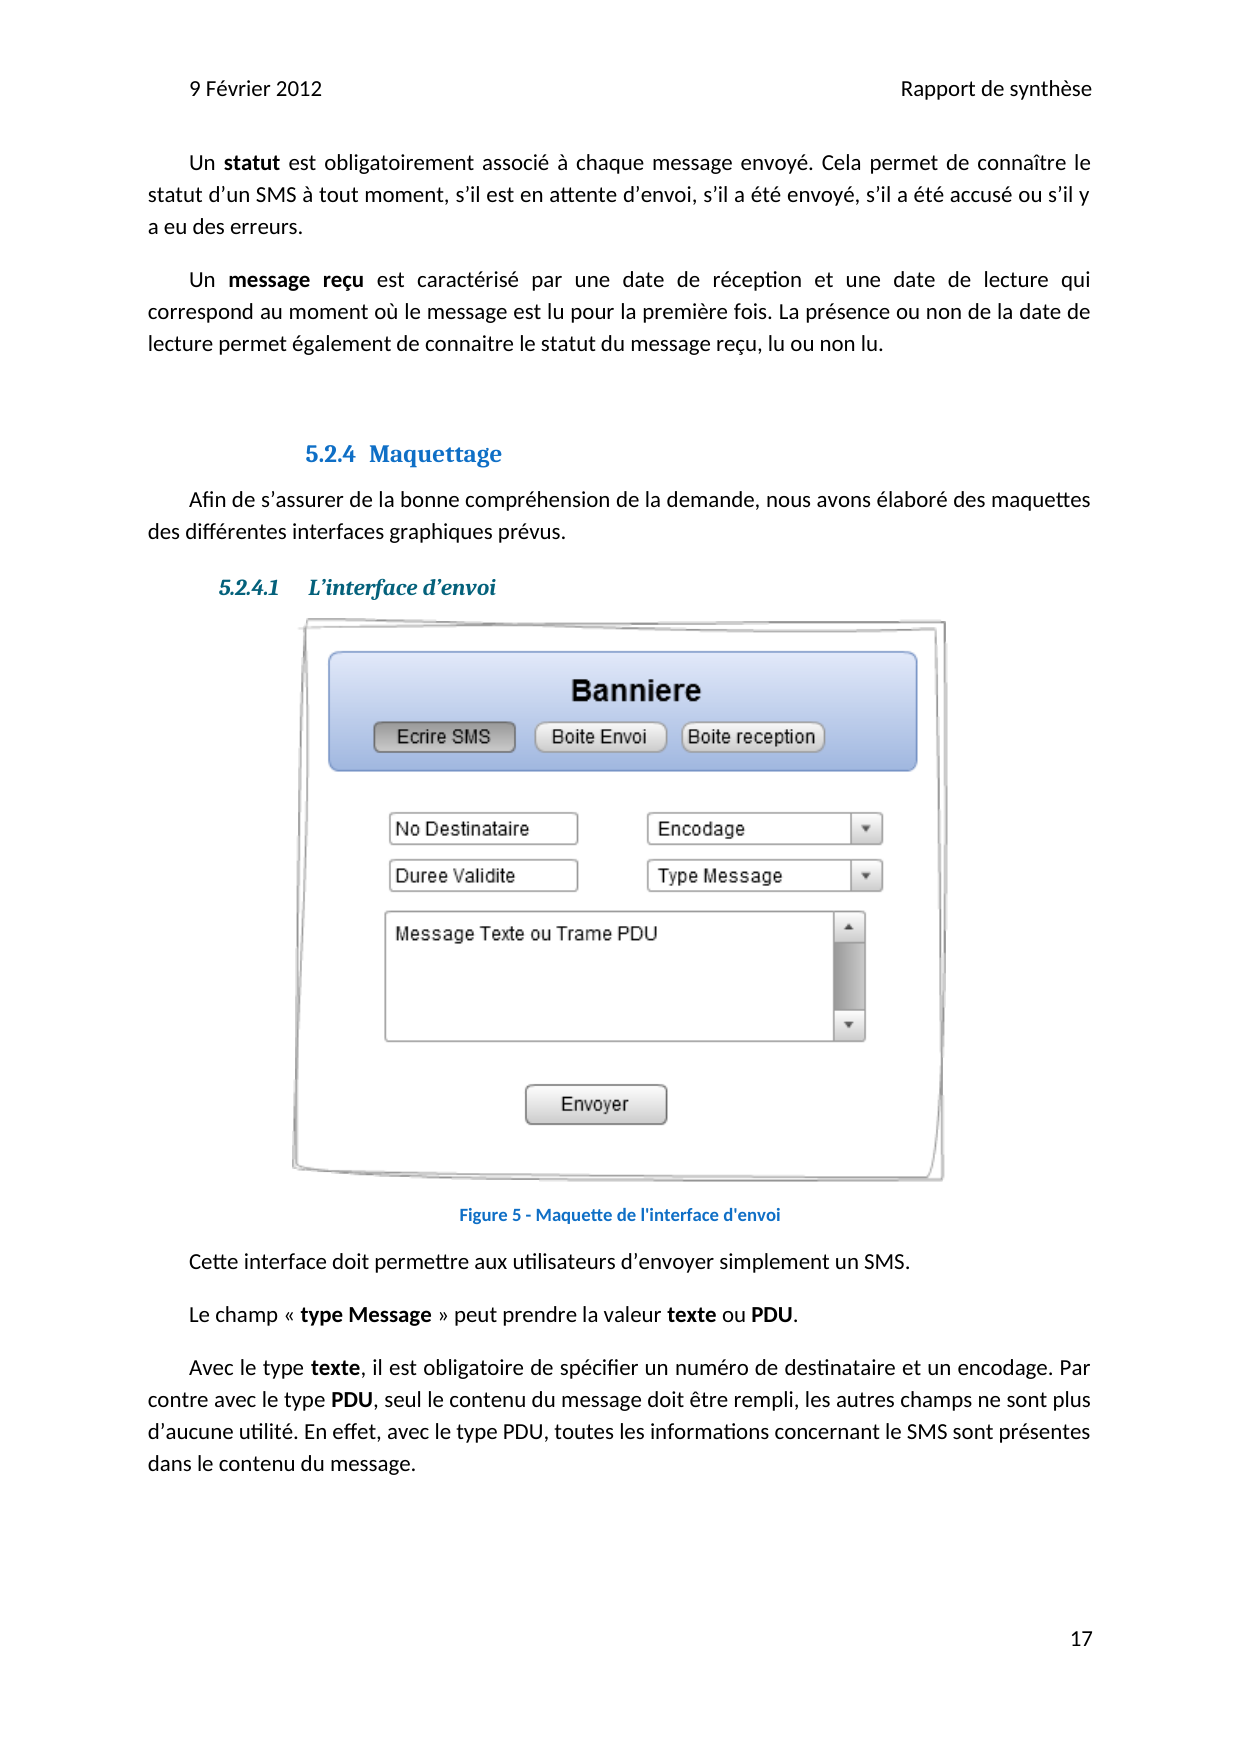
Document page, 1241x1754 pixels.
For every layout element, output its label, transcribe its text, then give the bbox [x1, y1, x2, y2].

text Un message reçu est caractérisé par une date de réception et une date de lecture qui correspond au moment où le message est lu pour la première fois. La présence ou non de la date de lecture permet également de connaitre le statut du message reçu, lu ou non lu. [148, 265, 1093, 357]
text Un statut est obligatoirement associé à chaque message envoyé. Cela permet de connaître le statut d’un SMS à tout moment, s’il est en attente d’envoi, s’il a été envoyé, s’il a été accusé ou s’il y a eu des erreurs. [148, 148, 1093, 240]
text Avec le type texte, il est obligatoire de spécifier un numéro de destinataire et un encodage. Par contre avec le type PDU, seul le contenu du message doit être rempli, les autres champs ne sont plus d’aucune utilité. En effet, avec le type PDU, toutes les informations concernant le SMS sont présentes dans le contenu du message. [148, 1353, 1093, 1477]
text Cette interface doit permettre aux utilisateurs d’envoyer simplement un SMS. [148, 1247, 1093, 1275]
subtitle Maquettage [264, 439, 1093, 468]
picture [291, 617, 949, 1183]
subtitle L’interface d’envoi [218, 574, 1093, 601]
text Figure 5 - Maquette de l'interface d'envoi [148, 1203, 1093, 1226]
text Afin de s’assurer de la bonne compréhension de la demande, nous avons élaboré des maquettes des différentes interfaces graphiques prévus. [148, 485, 1093, 545]
text Le champ « type Message » peut prendre la valeur texte ou PDU. [148, 1300, 1093, 1328]
